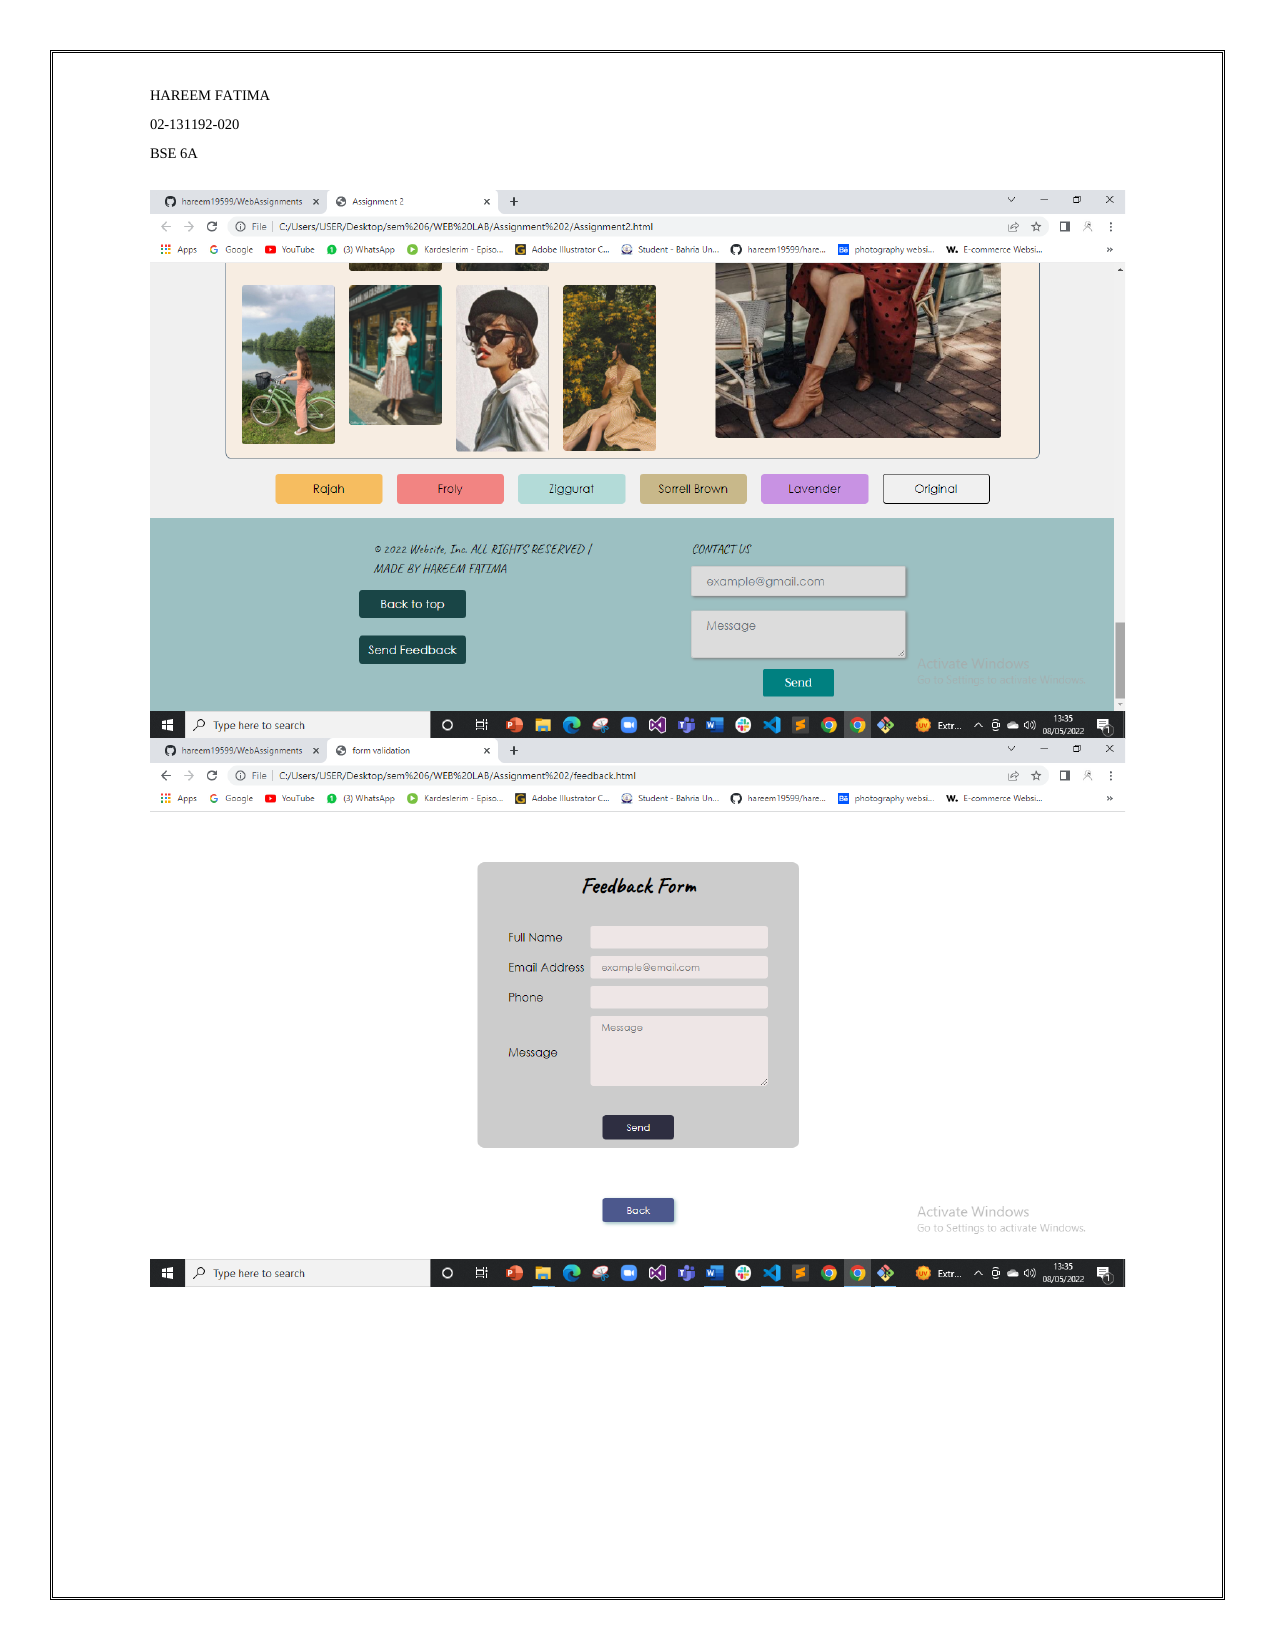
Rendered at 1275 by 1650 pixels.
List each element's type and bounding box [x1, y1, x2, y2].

picture [150, 190, 1125, 1287]
